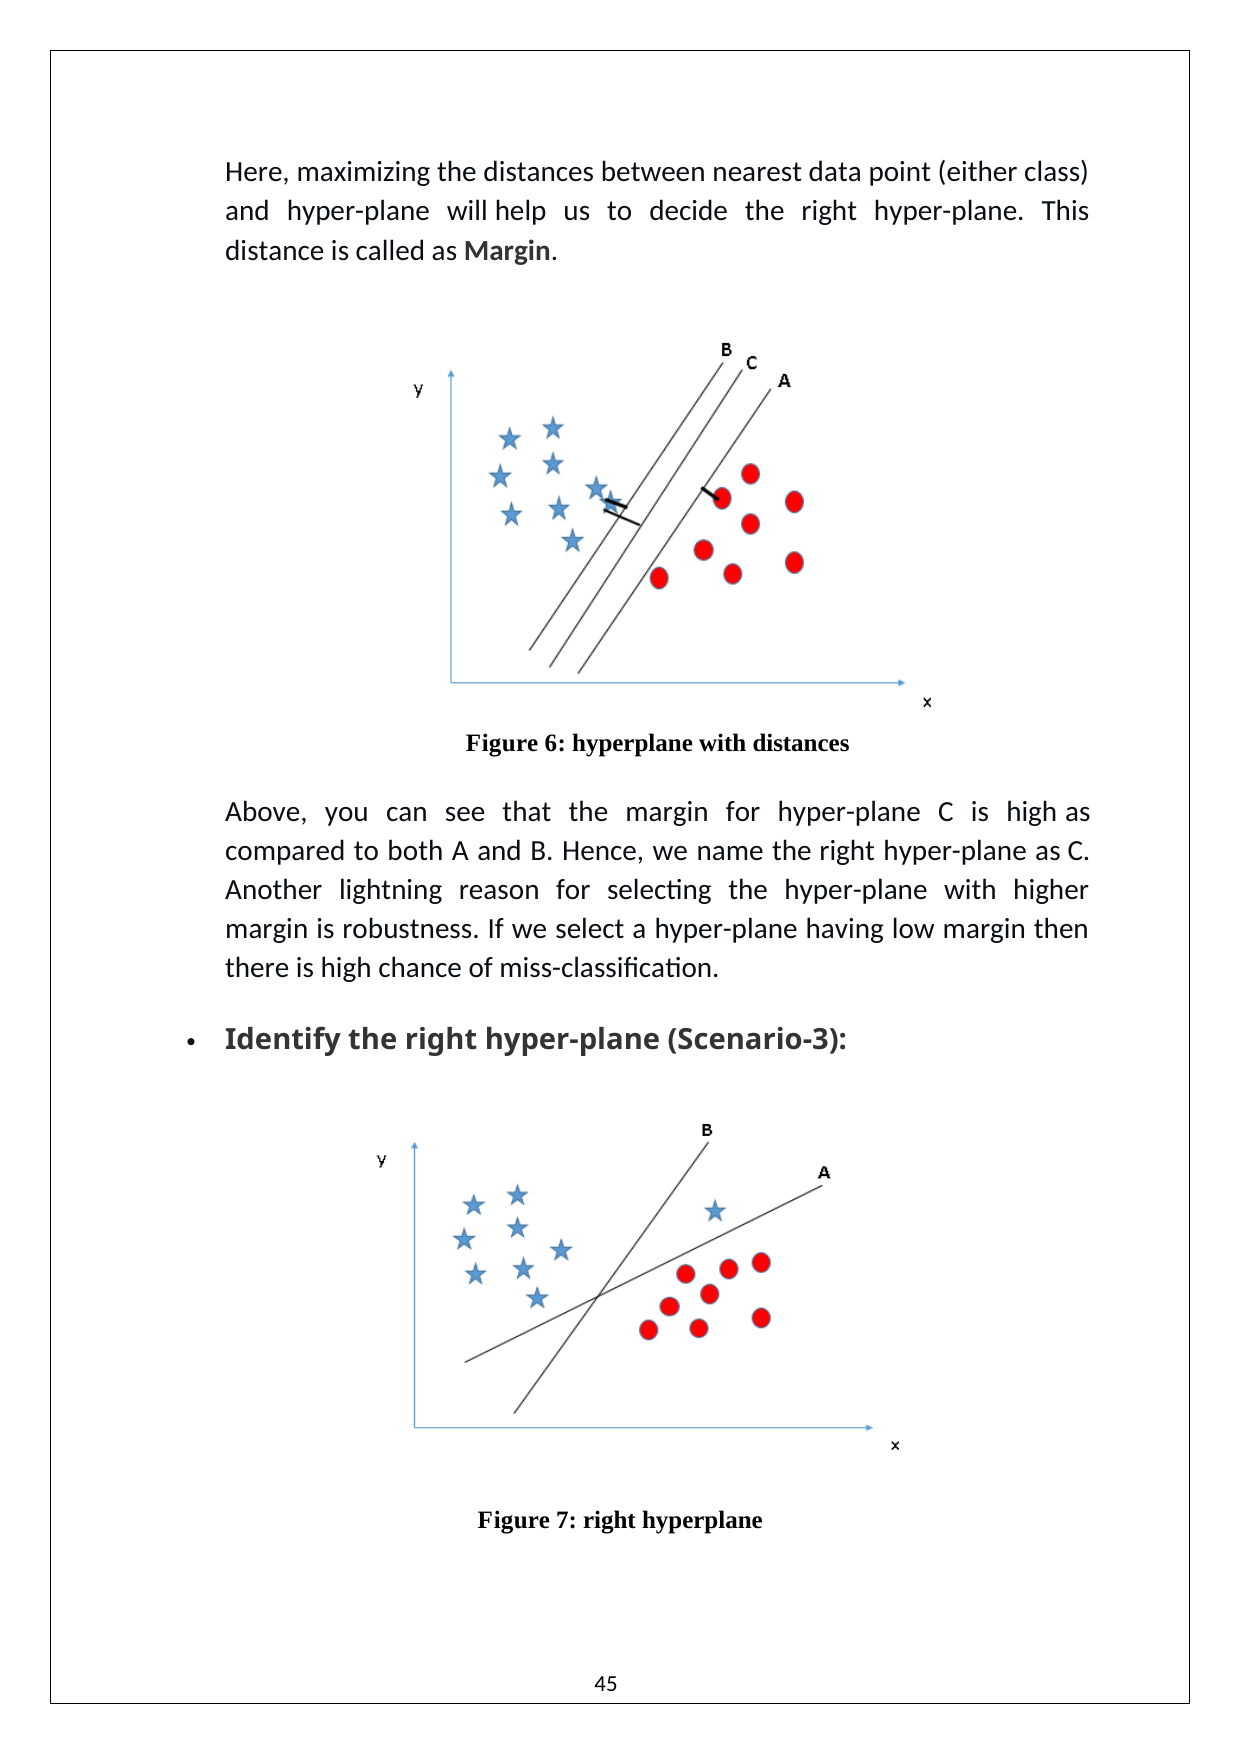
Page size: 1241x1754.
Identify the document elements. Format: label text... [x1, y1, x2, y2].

picture [371, 300, 944, 718]
picture [329, 1086, 911, 1462]
text Here, maximizing the distances between nearest data point (either class) and hyper-plane will help us to decide the right hyper-plane. This distance is called as Margin. [225, 150, 1090, 267]
text Figure 7: right hyperplane [150, 1495, 1090, 1534]
text Above, you can see that the margin for hyper-plane C is high as compared to both A and B. Hence, we name the right hyper-plane as C. Another lightning reason for selecting the hyper-plane with higher margin is robustness. If we select a hyper-plane having low margin then there is high chance of miss-classification. [225, 790, 1090, 985]
list Identify the right hyper-plane (Scenario-3): [187, 1018, 1090, 1058]
